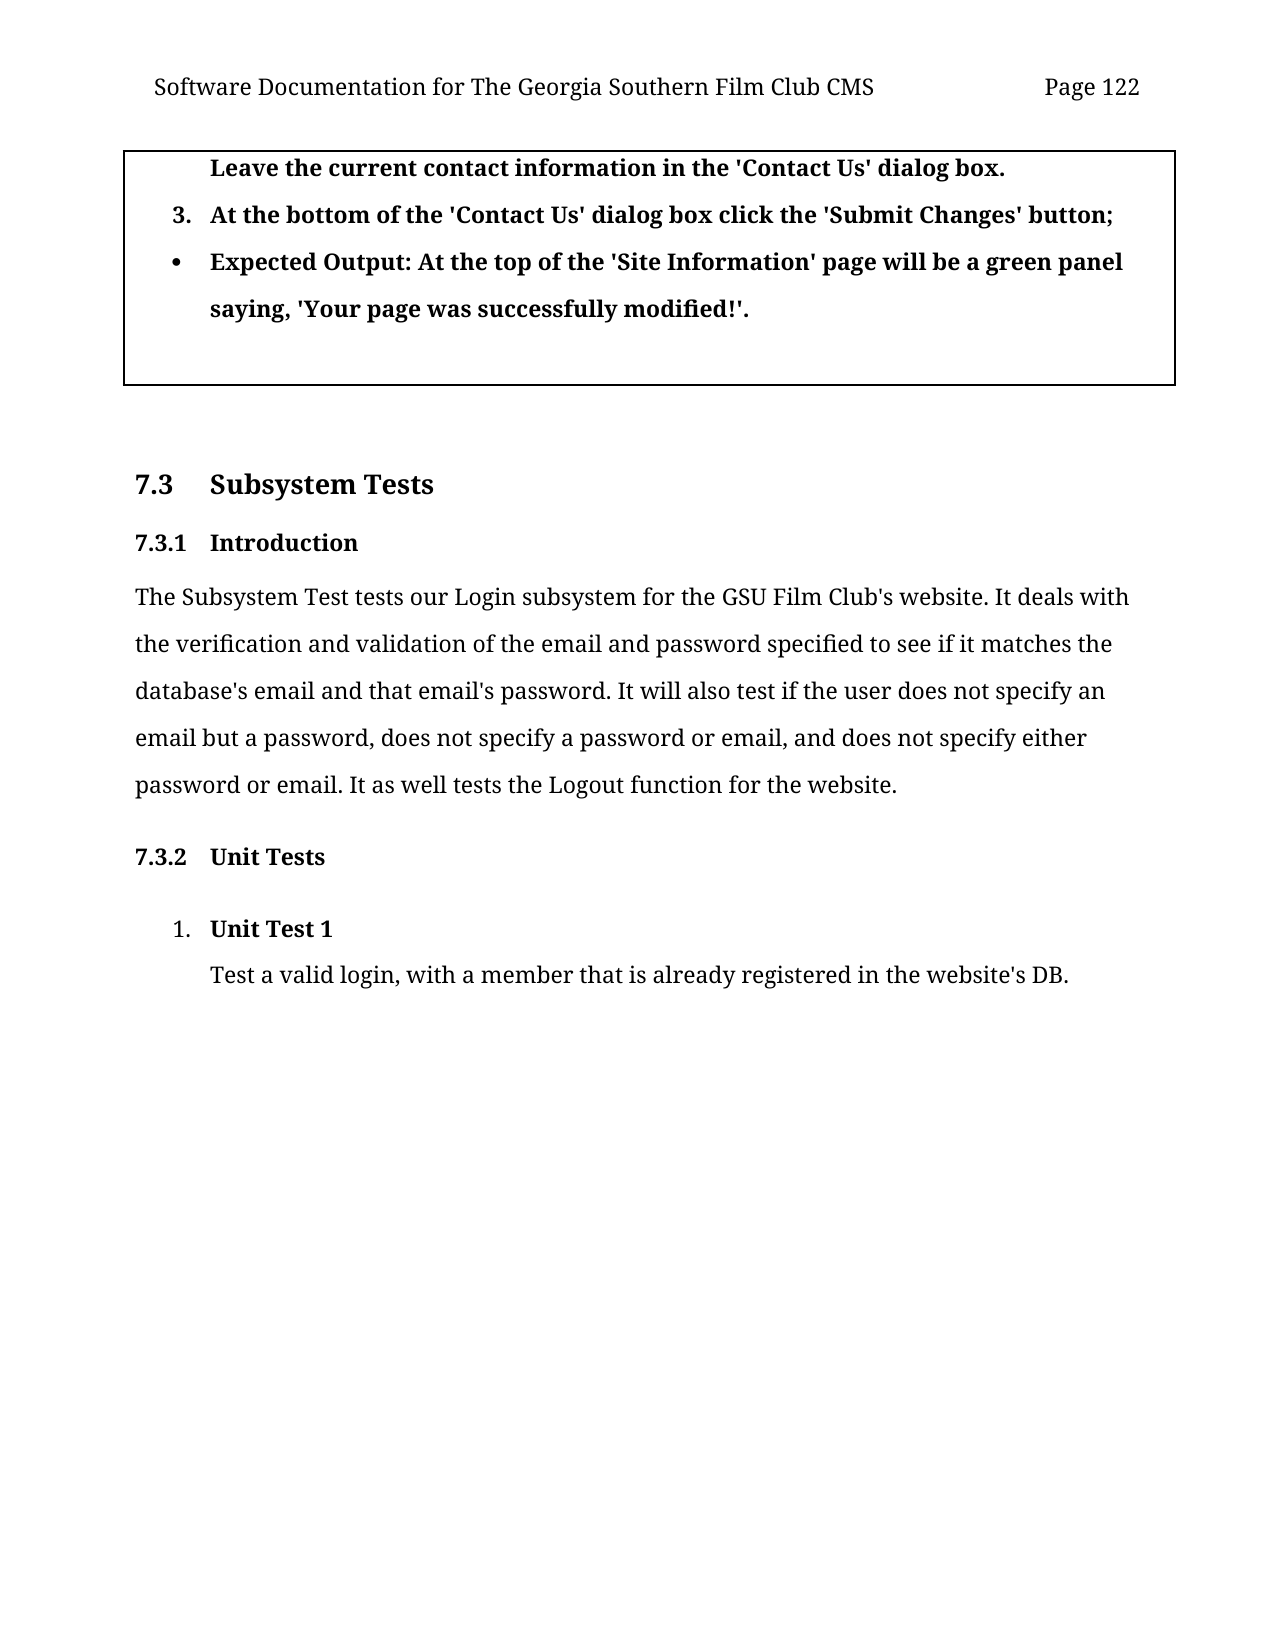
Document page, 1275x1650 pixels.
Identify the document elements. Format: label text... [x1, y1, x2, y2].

text The Subsystem Test tests our Login subsystem for the GSU Film Club's website. It deals with the verification and validation of the email and password specified to see if it matches the database's email and that email's password. It will also test if the user does not specify an email but a password, does not specify a password or email, and does not specify either password or email. It as well tests the Logout function for the website. [135, 581, 1140, 800]
subtitle Subsystem Tests [135, 465, 1140, 502]
subtitle Introduction [135, 531, 1140, 556]
text Test a valid login, with a member that is already registered in the website's DB. [135, 959, 1140, 991]
list Unit Test 1 [172, 912, 1140, 944]
subtitle Unit Tests [135, 841, 1140, 872]
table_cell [125, 152, 1174, 384]
